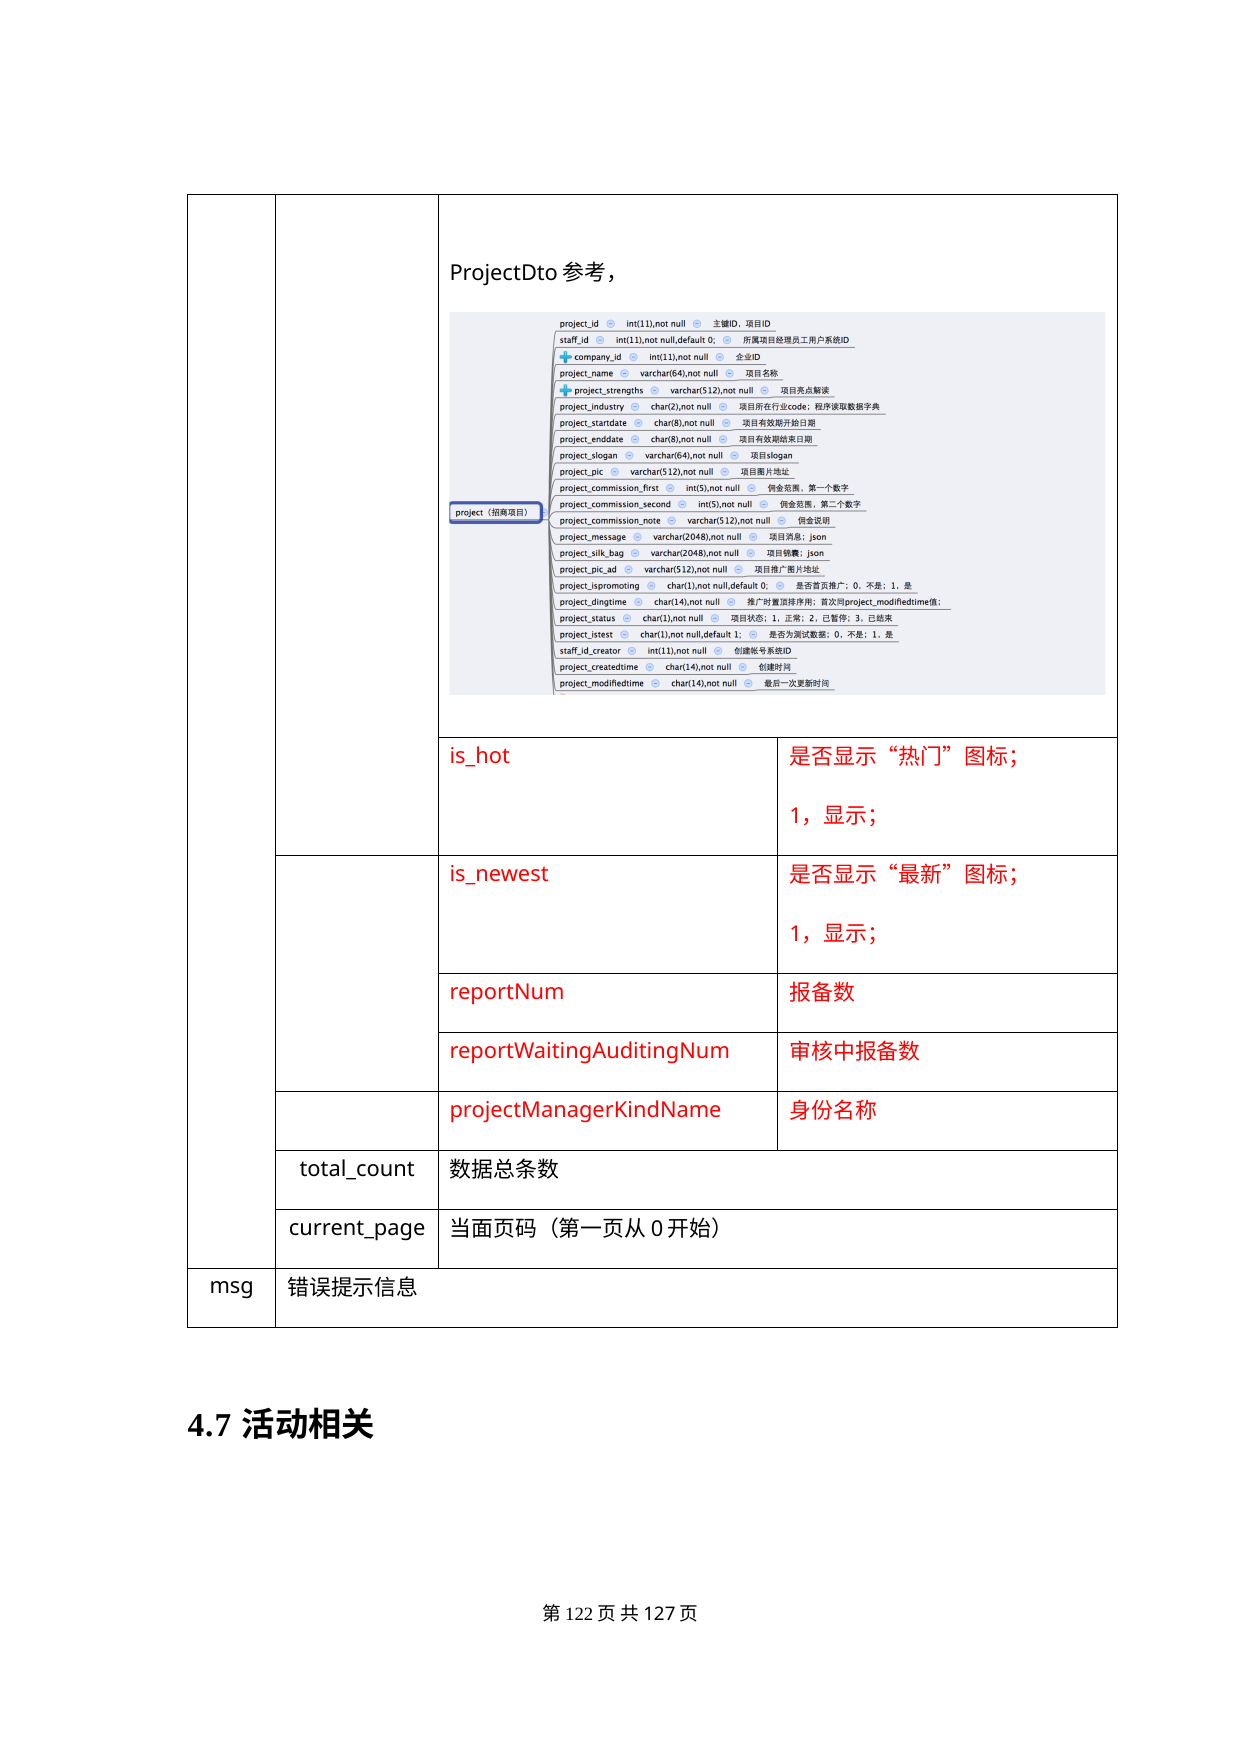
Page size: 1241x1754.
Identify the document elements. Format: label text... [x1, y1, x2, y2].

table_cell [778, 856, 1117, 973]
subtitle 活动相关 [187, 1388, 1053, 1455]
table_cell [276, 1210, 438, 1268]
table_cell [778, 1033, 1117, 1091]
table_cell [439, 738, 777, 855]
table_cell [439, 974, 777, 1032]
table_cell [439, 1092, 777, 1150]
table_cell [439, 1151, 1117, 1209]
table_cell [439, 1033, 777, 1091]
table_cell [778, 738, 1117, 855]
picture [449, 312, 1106, 695]
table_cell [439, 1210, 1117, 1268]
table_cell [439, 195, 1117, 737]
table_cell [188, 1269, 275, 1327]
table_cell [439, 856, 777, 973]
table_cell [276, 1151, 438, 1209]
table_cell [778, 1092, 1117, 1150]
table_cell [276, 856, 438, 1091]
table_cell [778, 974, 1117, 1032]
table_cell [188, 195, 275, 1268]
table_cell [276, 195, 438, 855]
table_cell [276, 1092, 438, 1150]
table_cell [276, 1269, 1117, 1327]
